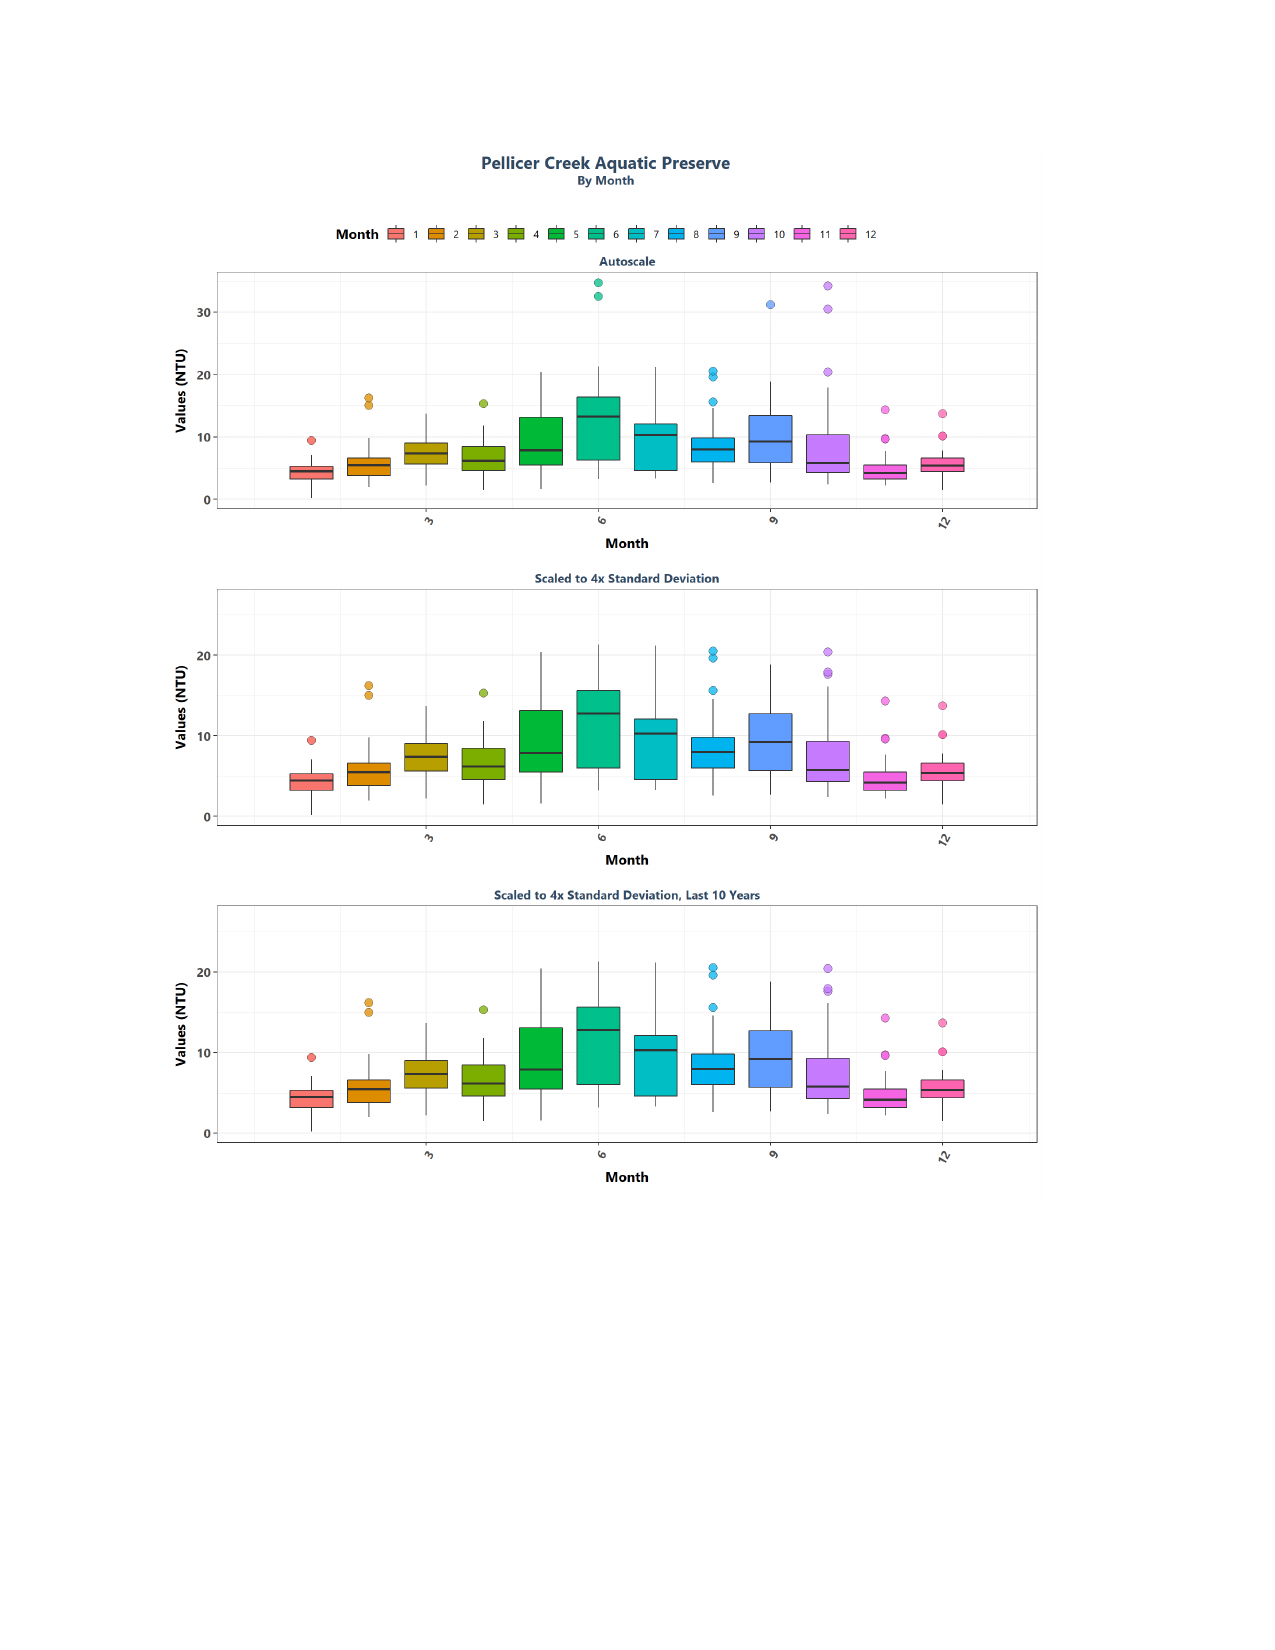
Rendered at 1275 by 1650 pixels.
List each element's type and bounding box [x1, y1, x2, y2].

picture [168, 150, 1044, 1200]
